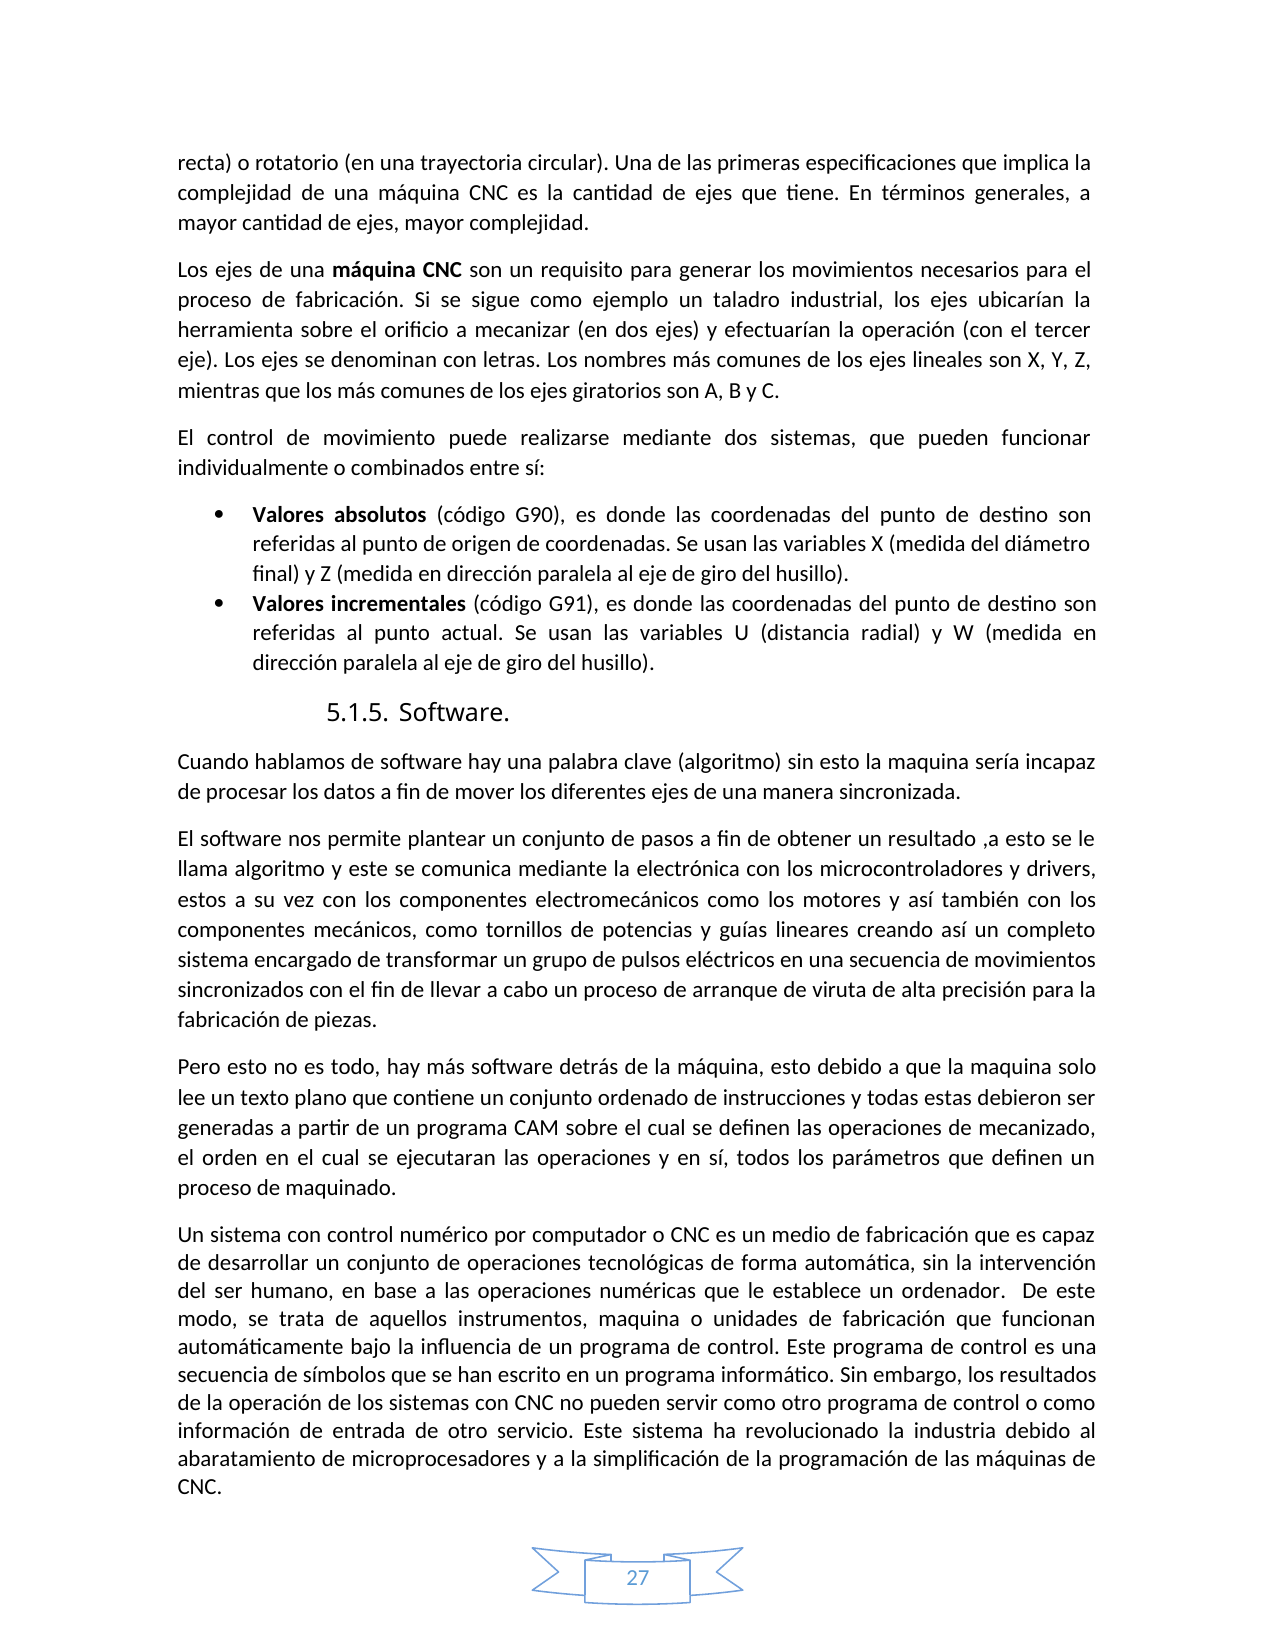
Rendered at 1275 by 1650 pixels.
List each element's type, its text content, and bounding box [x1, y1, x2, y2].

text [177, 148, 1093, 236]
list Valores incrementales (código G91), es donde las coordenadas del punto de destino son referidas al punto actual. Se usan las variables U (distancia radial) y W (medida en dirección paralela al eje de giro del husillo). [215, 589, 1098, 676]
text Cuando hablamos de software hay una palabra clave (algoritmo) sin esto la maquina sería incapaz de procesar los datos a fin de mover los diferentes ejes de una manera sincronizada. [177, 747, 1098, 805]
text Los ejes de una máquina CNC son un requisito para generar los movimientos necesarios para el proceso de fabricación. Si se sigue como ejemplo un taladro industrial, los ejes ubicarían la herramienta sobre el orificio a mecanizar (en dos ejes) y efectuarían la operación (con el tercer eje). Los ejes se denominan con letras. Los nombres más comunes de los ejes lineales son X, Y, Z, mientras que los más comunes de los ejes giratorios son A, B y C. [177, 255, 1093, 404]
text Un sistema con control numérico por computador o CNC es un medio de fabricación que es capaz de desarrollar un conjunto de operaciones tecnológicas de forma automática, sin la intervención del ser humano, en base a las operaciones numéricas que le establece un ordenador. De este modo, se trata de aquellos instrumentos, maquina o unidades de fabricación que funcionan automáticamente bajo la influencia de un programa de control. Este programa de control es una secuencia de símbolos que se han escrito en un programa informático. Sin embargo, los resultados de la operación de los sistemas con CNC no pueden servir como otro programa de control o como información de entrada de otro servicio. Este sistema ha revolucionado la industria debido al abaratamiento de microprocesadores y a la simplificación de la programación de las máquinas de CNC. [177, 1220, 1098, 1500]
text El software nos permite plantear un conjunto de pasos a fin de obtener un resultado ,a esto se le llama algoritmo y este se comunica mediante la electrónica con los microcontroladores y drivers, estos a su vez con los componentes electromecánicos como los motores y así también con los componentes mecánicos, como tornillos de potencias y guías lineares creando así un completo sistema encargado de transformar un grupo de pulsos eléctricos en una secuencia de movimientos sincronizados con el fin de llevar a cabo un proceso de arranque de viruta de alta precisión para la fabricación de piezas. [177, 824, 1098, 1033]
list Valores absolutos (código G90), es donde las coordenadas del punto de destino son referidas al punto de origen de coordenadas. Se usan las variables X (medida del diámetro final) y Z (medida en dirección paralela al eje de giro del husillo). [215, 500, 1093, 587]
subtitle Software. [326, 694, 1098, 728]
text El control de movimiento puede realizarse mediante dos sistemas, que pueden funcionar individualmente o combinados entre sí: [177, 423, 1093, 481]
text Pero esto no es todo, hay más software detrás de la máquina, esto debido a que la maquina solo lee un texto plano que contiene un conjunto ordenado de instrucciones y todas estas debieron ser generadas a partir de un programa CAM sobre el cual se definen las operaciones de mecanizado, el orden en el cual se ejecutaran las operaciones y en sí, todos los parámetros que definen un proceso de maquinado. [177, 1052, 1098, 1201]
